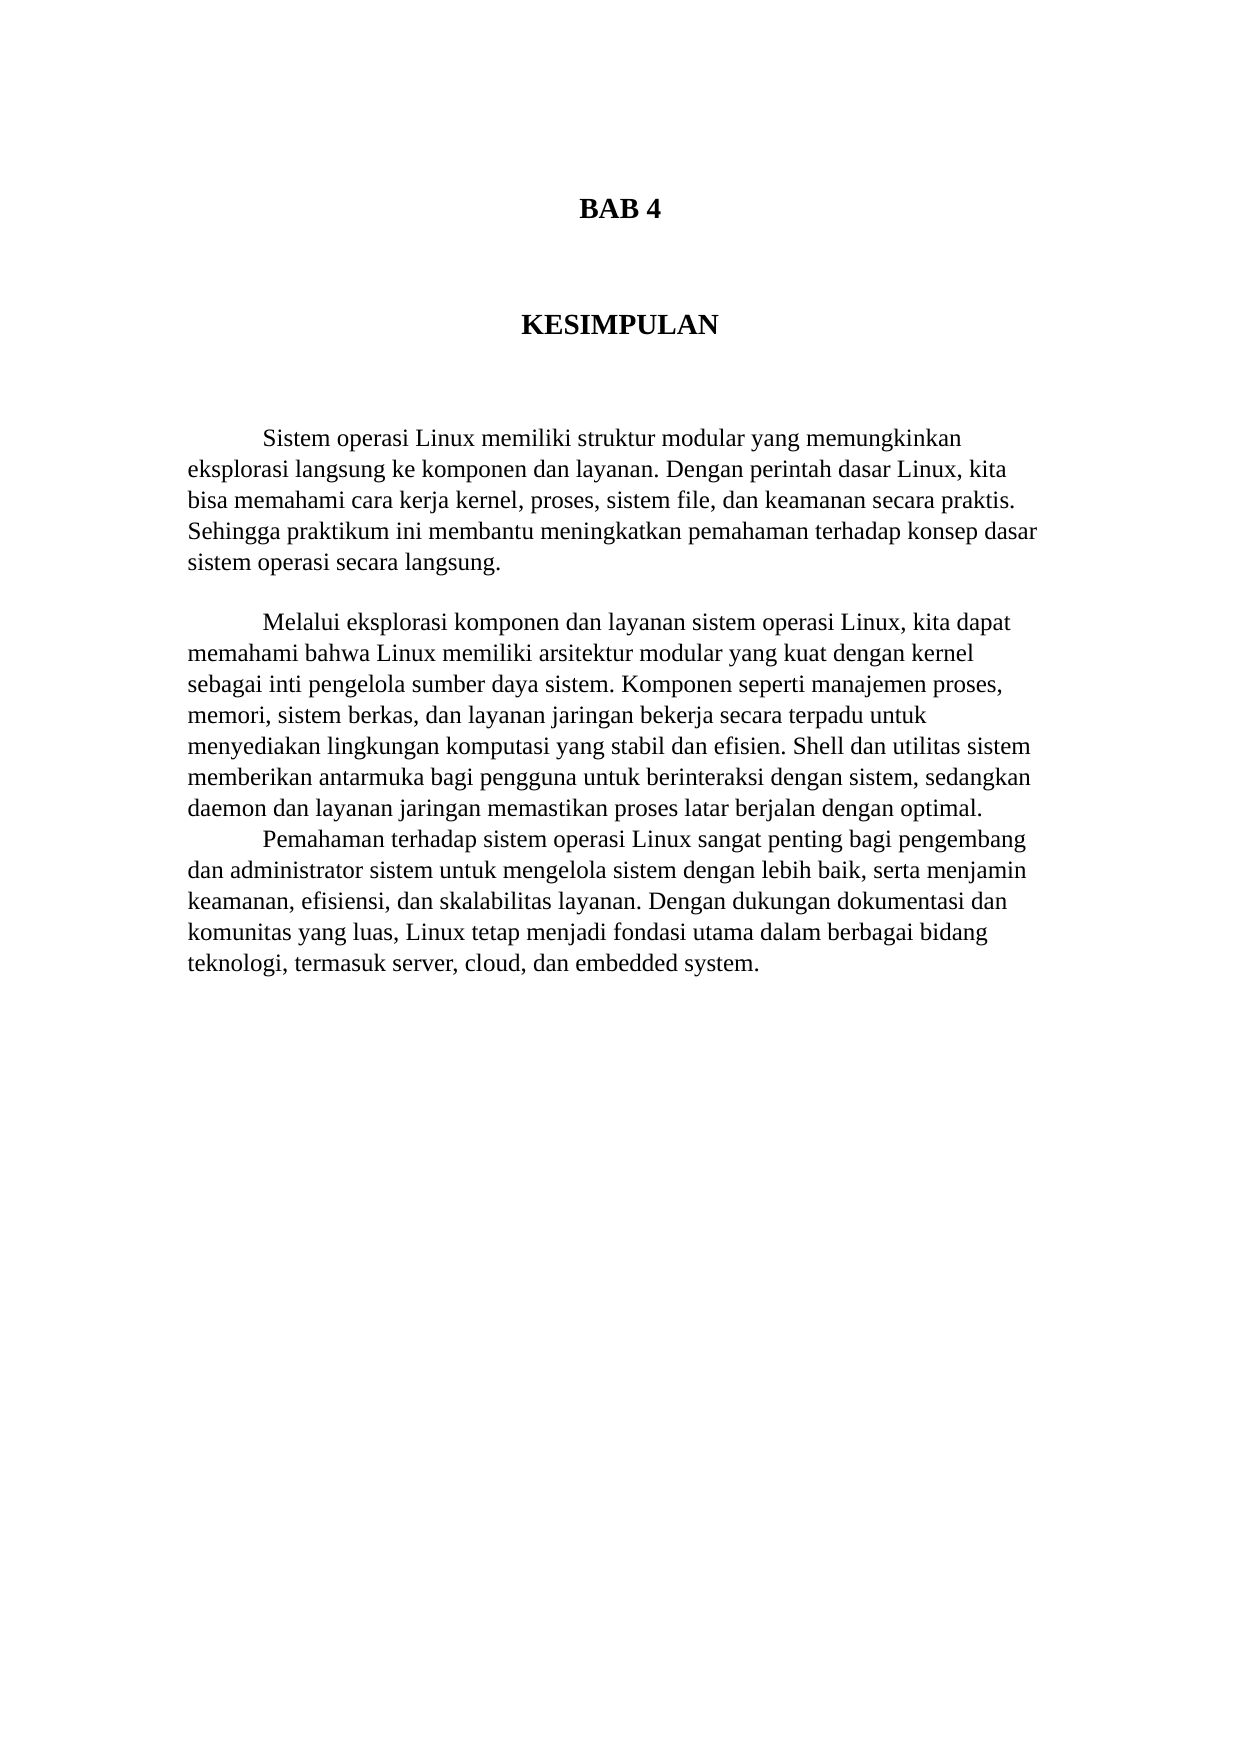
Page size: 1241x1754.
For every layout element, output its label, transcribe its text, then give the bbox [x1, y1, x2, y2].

text Melalui eksplorasi komponen dan layanan sistem operasi Linux, kita dapat memahami bahwa Linux memiliki arsitektur modular yang kuat dengan kernel sebagai inti pengelola sumber daya sistem. Komponen seperti manajemen proses, memori, sistem berkas, dan layanan jaringan bekerja secara terpadu untuk menyediakan lingkungan komputasi yang stabil dan efisien. Shell dan utilitas sistem memberikan antarmuka bagi pengguna untuk berinteraksi dengan sistem, sedangkan daemon dan layanan jaringan memastikan proses latar berjalan dengan optimal. [187, 607, 1053, 822]
text Pemahaman terhadap sistem operasi Linux sangat penting bagi pengembang dan administrator sistem untuk mengelola sistem dengan lebih baik, serta menjamin keamanan, efisiensi, dan skalabilitas layanan. Dengan dukungan dokumentasi dan komunitas yang luas, Linux tetap menjadi fondasi utama dalam berbagai bidang teknologi, termasuk server, cloud, dan embedded system. [187, 824, 1053, 977]
text Sistem operasi Linux memiliki struktur modular yang memungkinkan eksplorasi langsung ke komponen dan layanan. Dengan perintah dasar Linux, kita bisa memahami cara kerja kernel, proses, sistem file, dan keamanan secara praktis. Sehingga praktikum ini membantu meningkatkan pemahaman terhadap konsep dasar sistem operasi secara langsung. [187, 423, 1053, 576]
subtitle BAB 4 [187, 191, 1053, 225]
subtitle KESIMPULAN [187, 307, 1053, 341]
